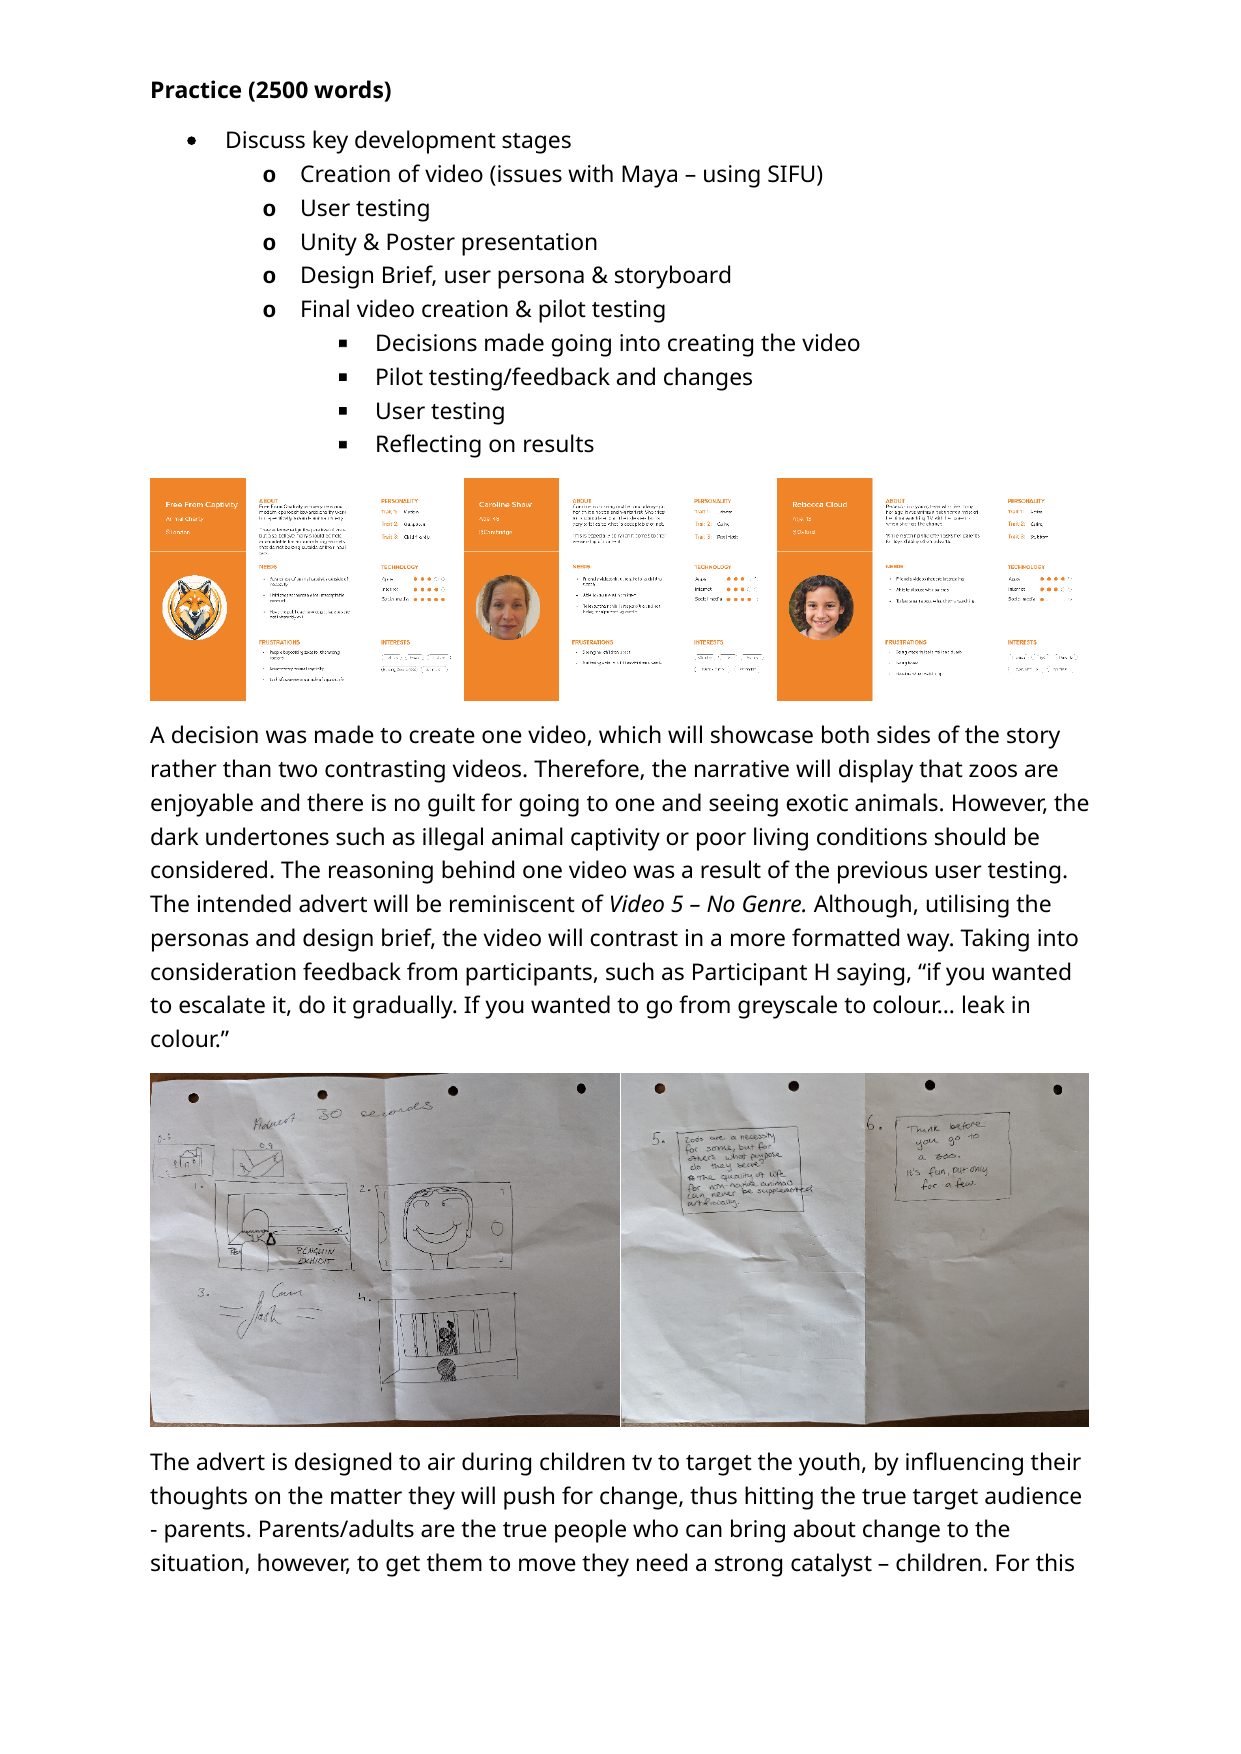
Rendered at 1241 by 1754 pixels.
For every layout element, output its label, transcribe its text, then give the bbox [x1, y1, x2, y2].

text A decision was made to create one video, which will showcase both sides of the story rather than two contrasting videos. Therefore, the narrative will display that zoos are enjoyable and there is no guilt for going to one and seeing exotic animals. However, the dark undertones such as illegal animal captivity or poor living conditions should be considered. The reasoning behind one video was a result of the previous user testing. The intended advert will be reminiscent of Video 5 – No Genre. Although, utilising the personas and design brief, the video will contrast in a more formatted way. Taking into consideration feedback from participants, such as Participant H saying, “if you wanted to escalate it, do it gradually. If you wanted to go from greyscale to colour… leak in colour.” [150, 719, 1090, 1054]
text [150, 1446, 1090, 1578]
picture [150, 478, 1089, 701]
picture [150, 1073, 1089, 1427]
